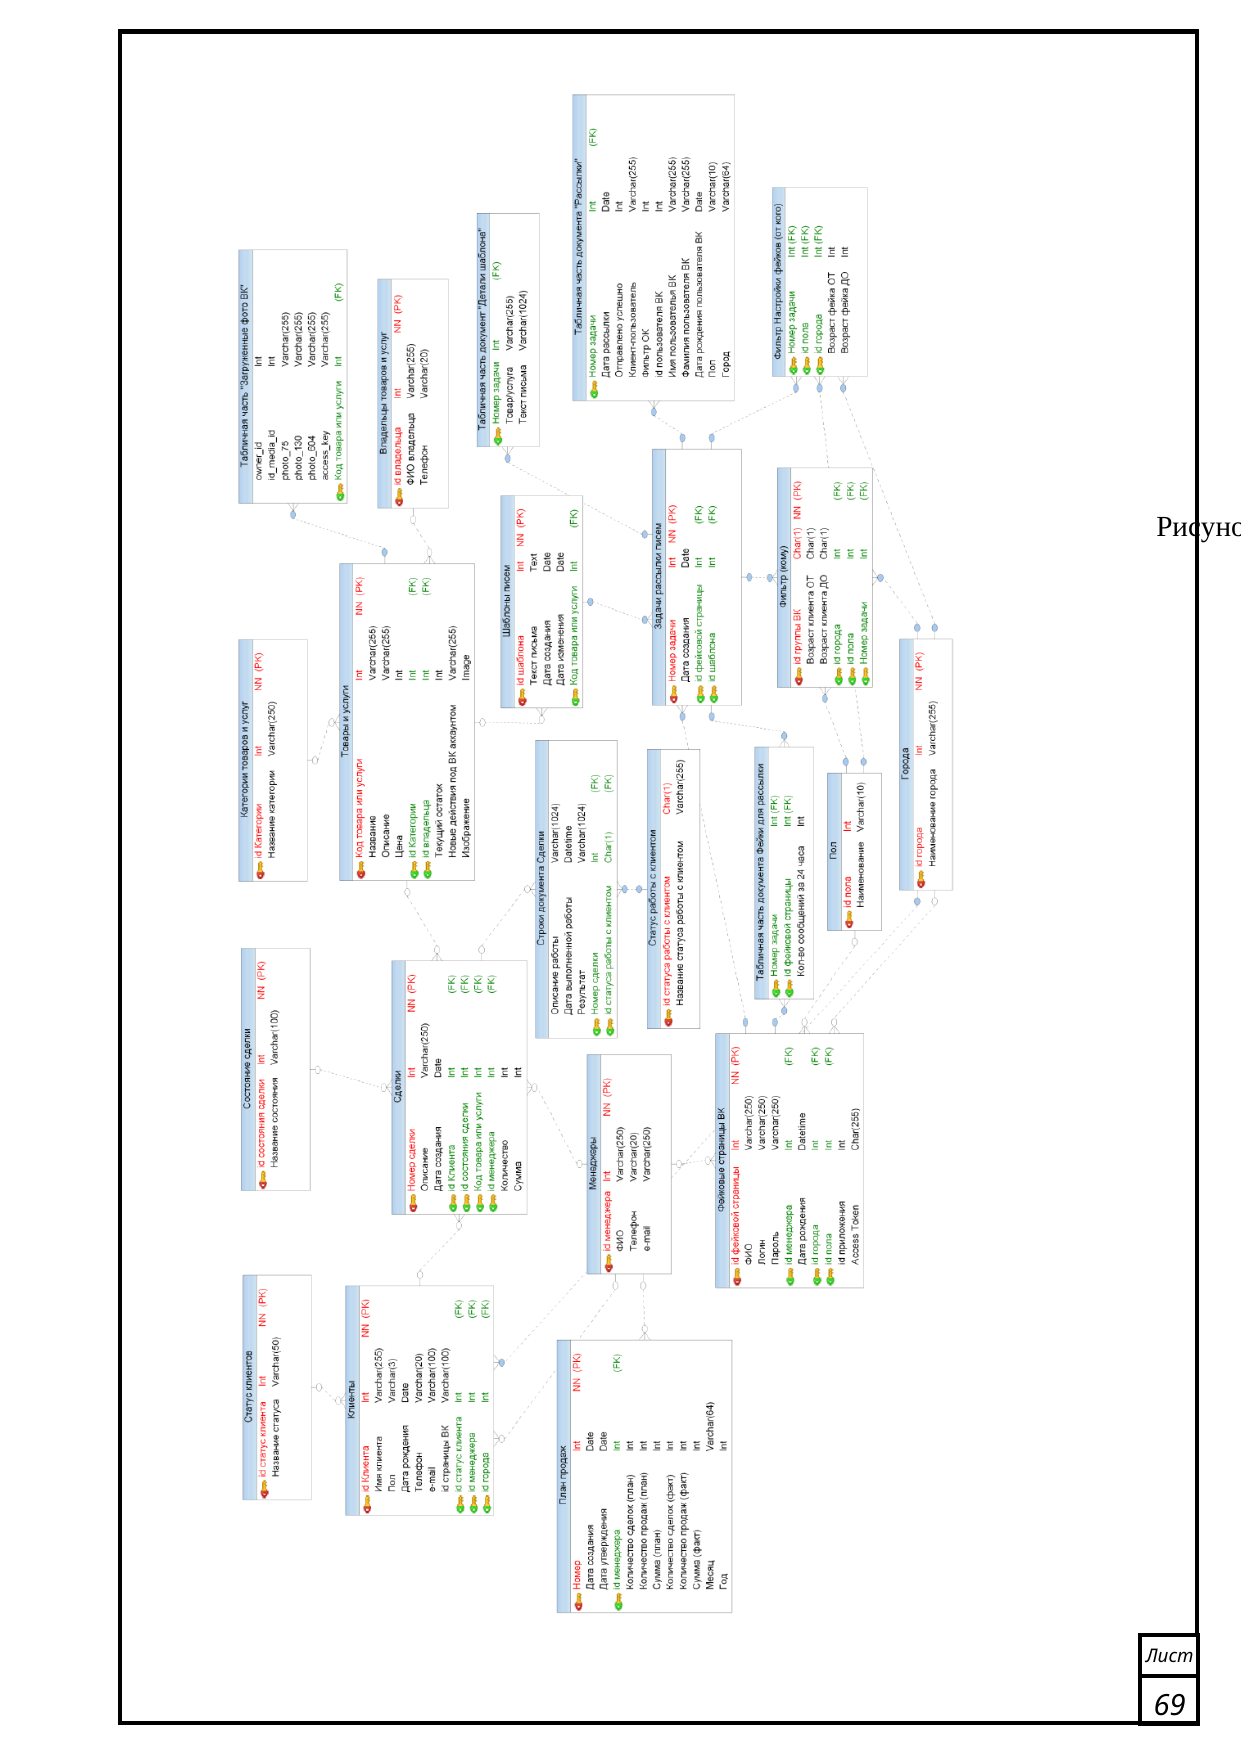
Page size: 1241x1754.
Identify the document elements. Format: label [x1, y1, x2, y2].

picture [226, 91, 955, 1642]
